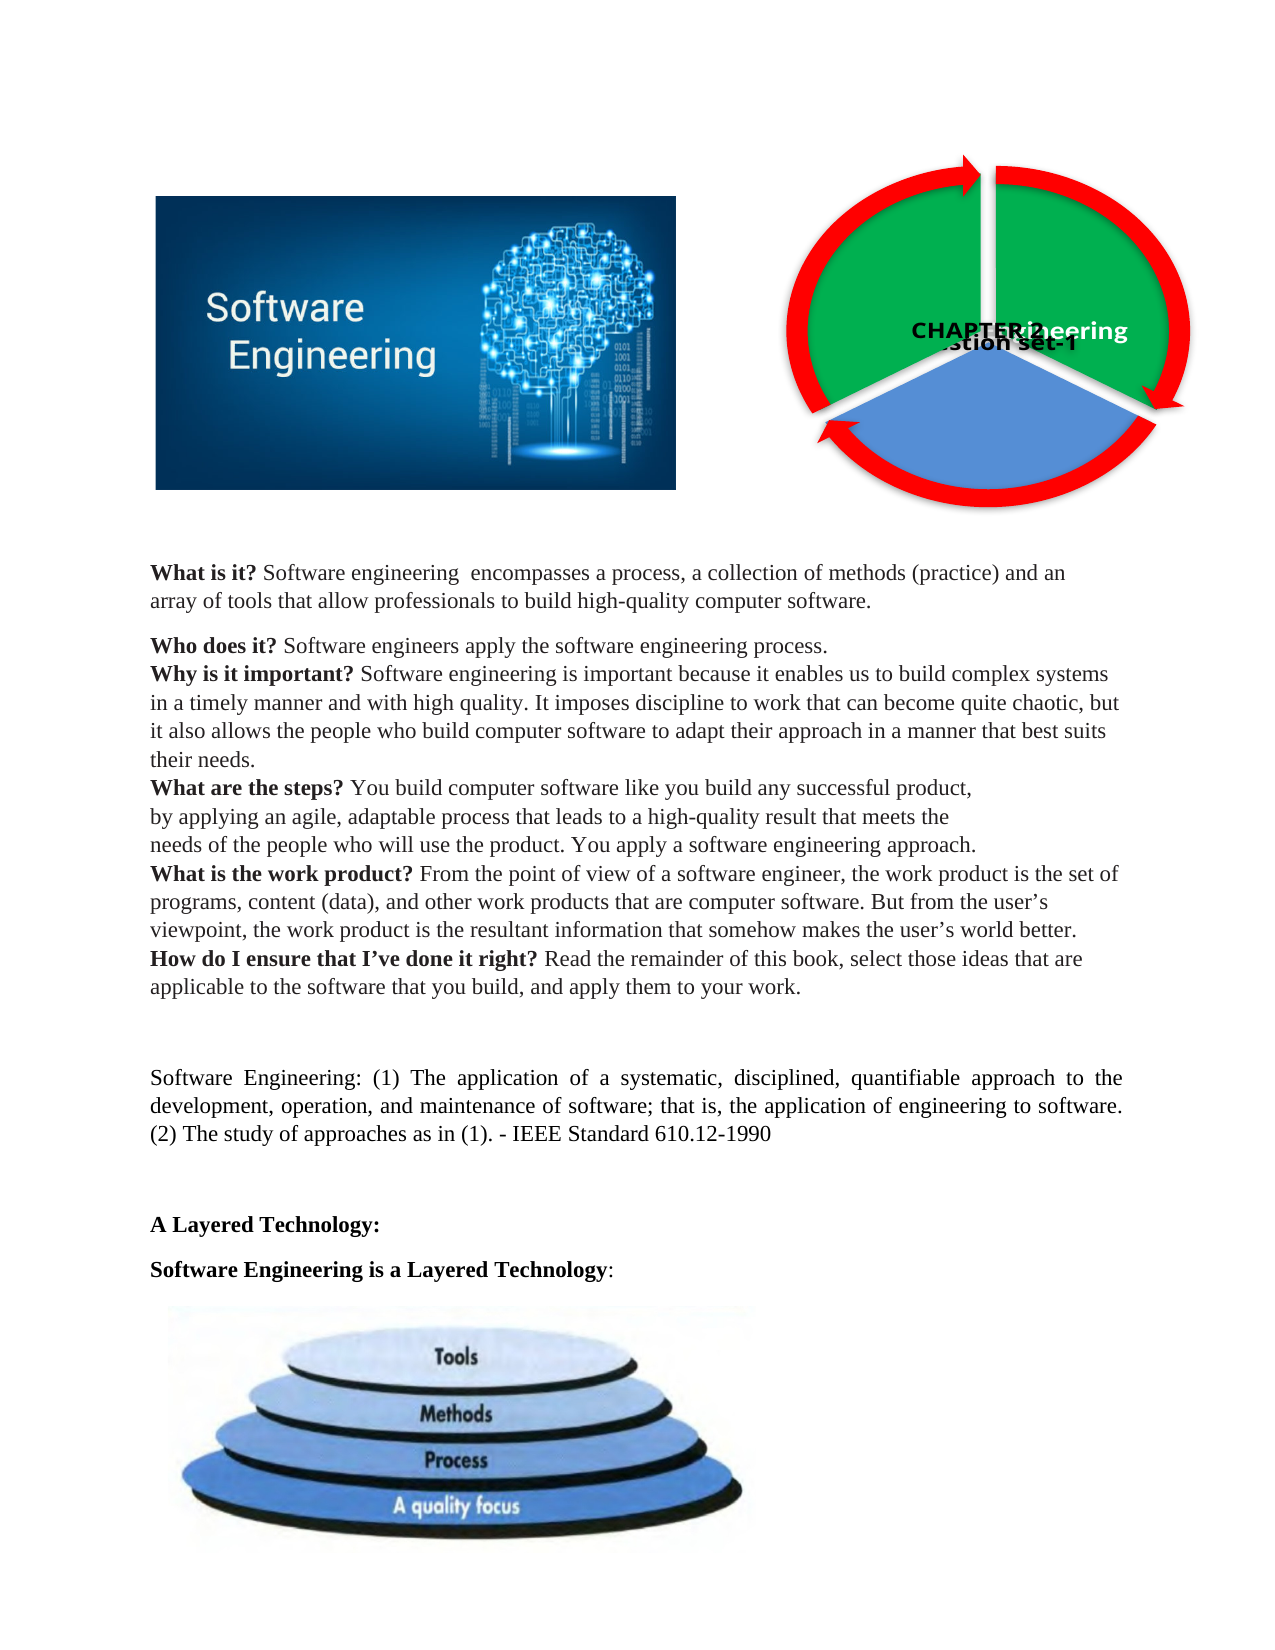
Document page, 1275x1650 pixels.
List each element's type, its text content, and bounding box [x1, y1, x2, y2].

picture [167, 1306, 756, 1553]
text What is it? Software engineering encompasses a process, a collection of methods (practice) and an array of tools that allow professionals to build high-quality computer software. [150, 558, 1125, 613]
picture [155, 196, 676, 490]
text Software Engineering is a Layered Technology: [150, 1256, 1125, 1282]
text A Layered Technology: [150, 1211, 1125, 1237]
text Software Engineering: (1) The application of a systematic, disciplined, quantifiable approach to the development, operation, and maintenance of software; that is, the application of engineering to software. (2) The study of approaches as in (1). - IEEE Standard 610.12-1990 [150, 1063, 1125, 1147]
text Who does it? Software engineers apply the software engineering process. Why is it important? Software engineering is important because it enables us to build complex systems in a timely manner and with high quality. It imposes discipline to work that can become quite chaotic, but it also allows the people who build computer software to adapt their approach in a manner that best suits their needs. What are the steps? You build computer software like you build any successful product, by applying an agile, adaptable process that leads to a high-quality result that meets the needs of the people who will use the product. You apply a software engineering approach. What is the work product? From the point of view of a software engineer, the work product is the set of programs, content (data), and other work products that are computer software. But from the user’s viewpoint, the work product is the resultant information that somehow makes the user’s world better. How do I ensure that I’ve done it right? Read the remainder of this book, select those ideas that are applicable to the software that you build, and apply them to your work. [150, 632, 1125, 1000]
